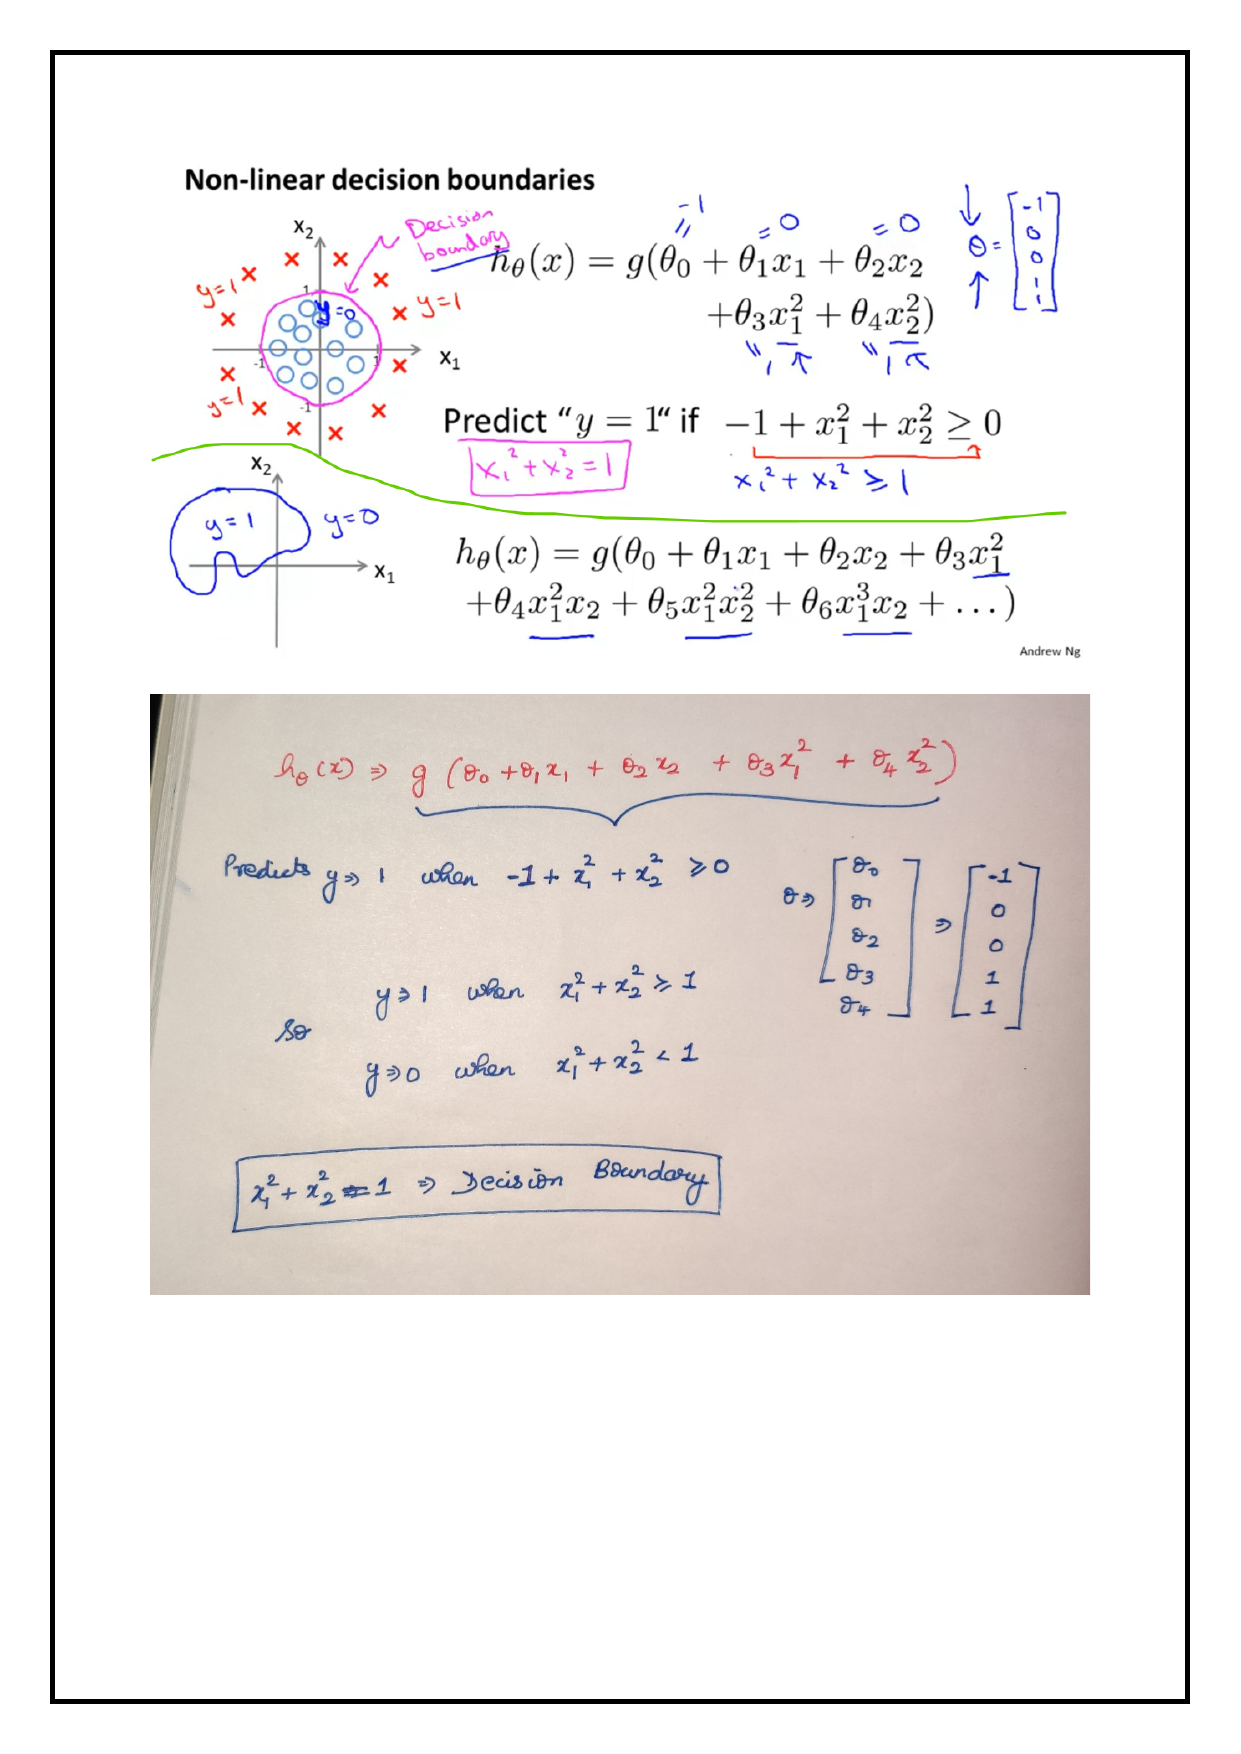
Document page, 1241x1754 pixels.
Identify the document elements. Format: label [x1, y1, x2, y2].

picture [150, 150, 1091, 676]
picture [150, 694, 1091, 1295]
